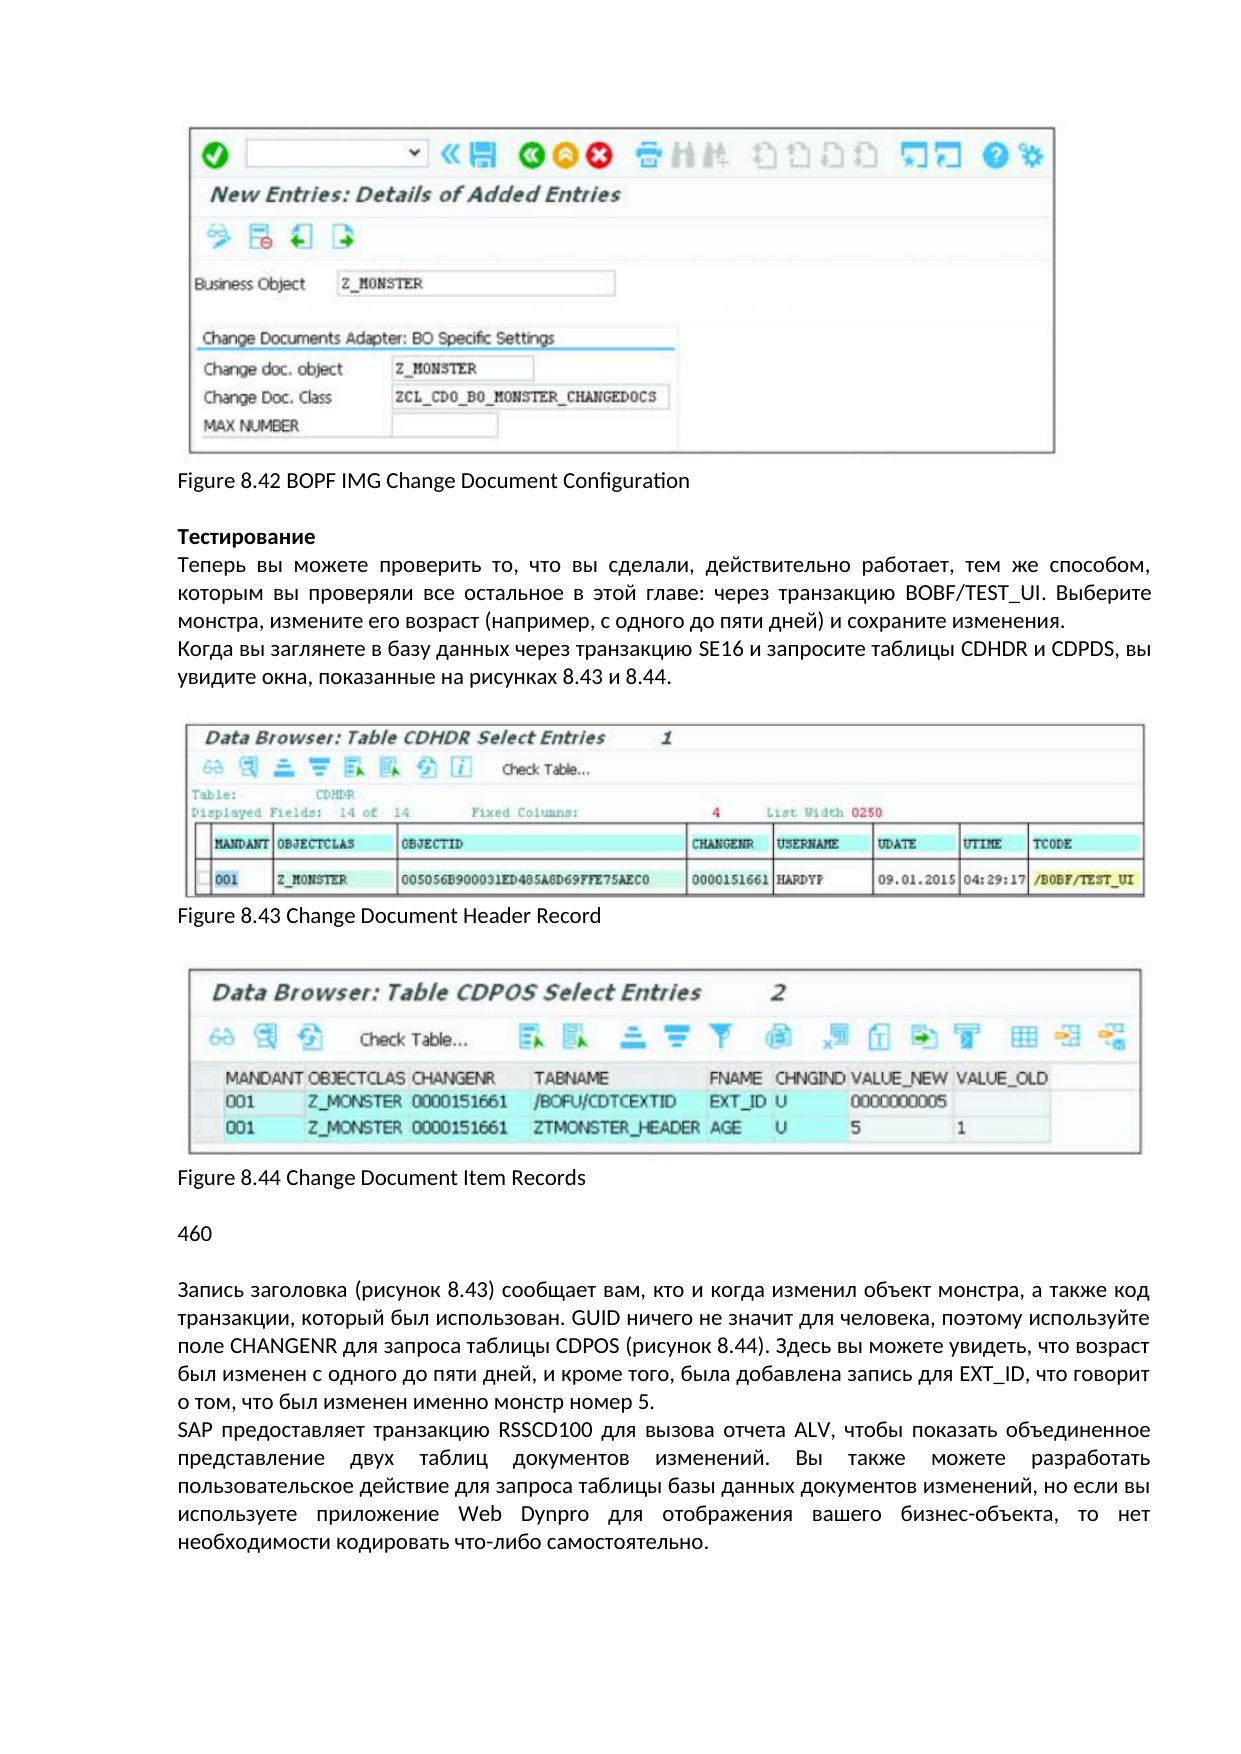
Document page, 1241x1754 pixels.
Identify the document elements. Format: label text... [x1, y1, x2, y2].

text Запись заголовка (рисунок 8.43) сообщает вам, кто и когда изменил объект монстра, а также код транзакции, который был использован. GUID ничего не значит для человека, поэтому используйте поле CHANGENR для запроса таблицы CDPOS (рисунок 8.44). Здесь вы можете увидеть, что возраст был изменен с одного до пяти дней, и кроме того, была добавлена запись для EXT_ID, что говорит о том, что был изменен именно монстр номер 5. [177, 1275, 1152, 1415]
text Когда вы заглянете в базу данных через транзакцию SE16 и запросите таблицы CDHDR и CDPDS, вы увидите окна, показанные на рисунках 8.43 и 8.44. [177, 634, 1152, 690]
text 460 [177, 1219, 1152, 1247]
text Figure 8.42 BOPF IMG Change Document Configuration [177, 466, 1152, 494]
picture [177, 957, 1152, 1164]
text Теперь вы можете проверить то, что вы сделали, действительно работает, тем же способом, которым вы проверяли все остальное в этой главе: через транзакцию BOBF/TEST_UI. Выберите монстра, измените его возраст (например, с одного до пяти дней) и сохраните изменения. [177, 550, 1152, 634]
text Тестирование [177, 522, 1152, 550]
text SAP предоставляет транзакцию RSSCD100 для вызова отчета ALV, чтобы показать объединенное представление двух таблиц документов изменений. Вы также можете разработать пользовательское действие для запроса таблицы базы данных документов изменений, но если вы используете приложение Web Dynpro для отображения вашего бизнес-объекта, то нет необходимости кодировать что-либо самостоятельно. [177, 1415, 1152, 1556]
text Figure 8.43 Change Document Header Record [177, 902, 1152, 929]
picture [177, 118, 1152, 466]
text Figure 8.44 Change Document Item Records [177, 1164, 1152, 1191]
picture [177, 717, 1152, 902]
